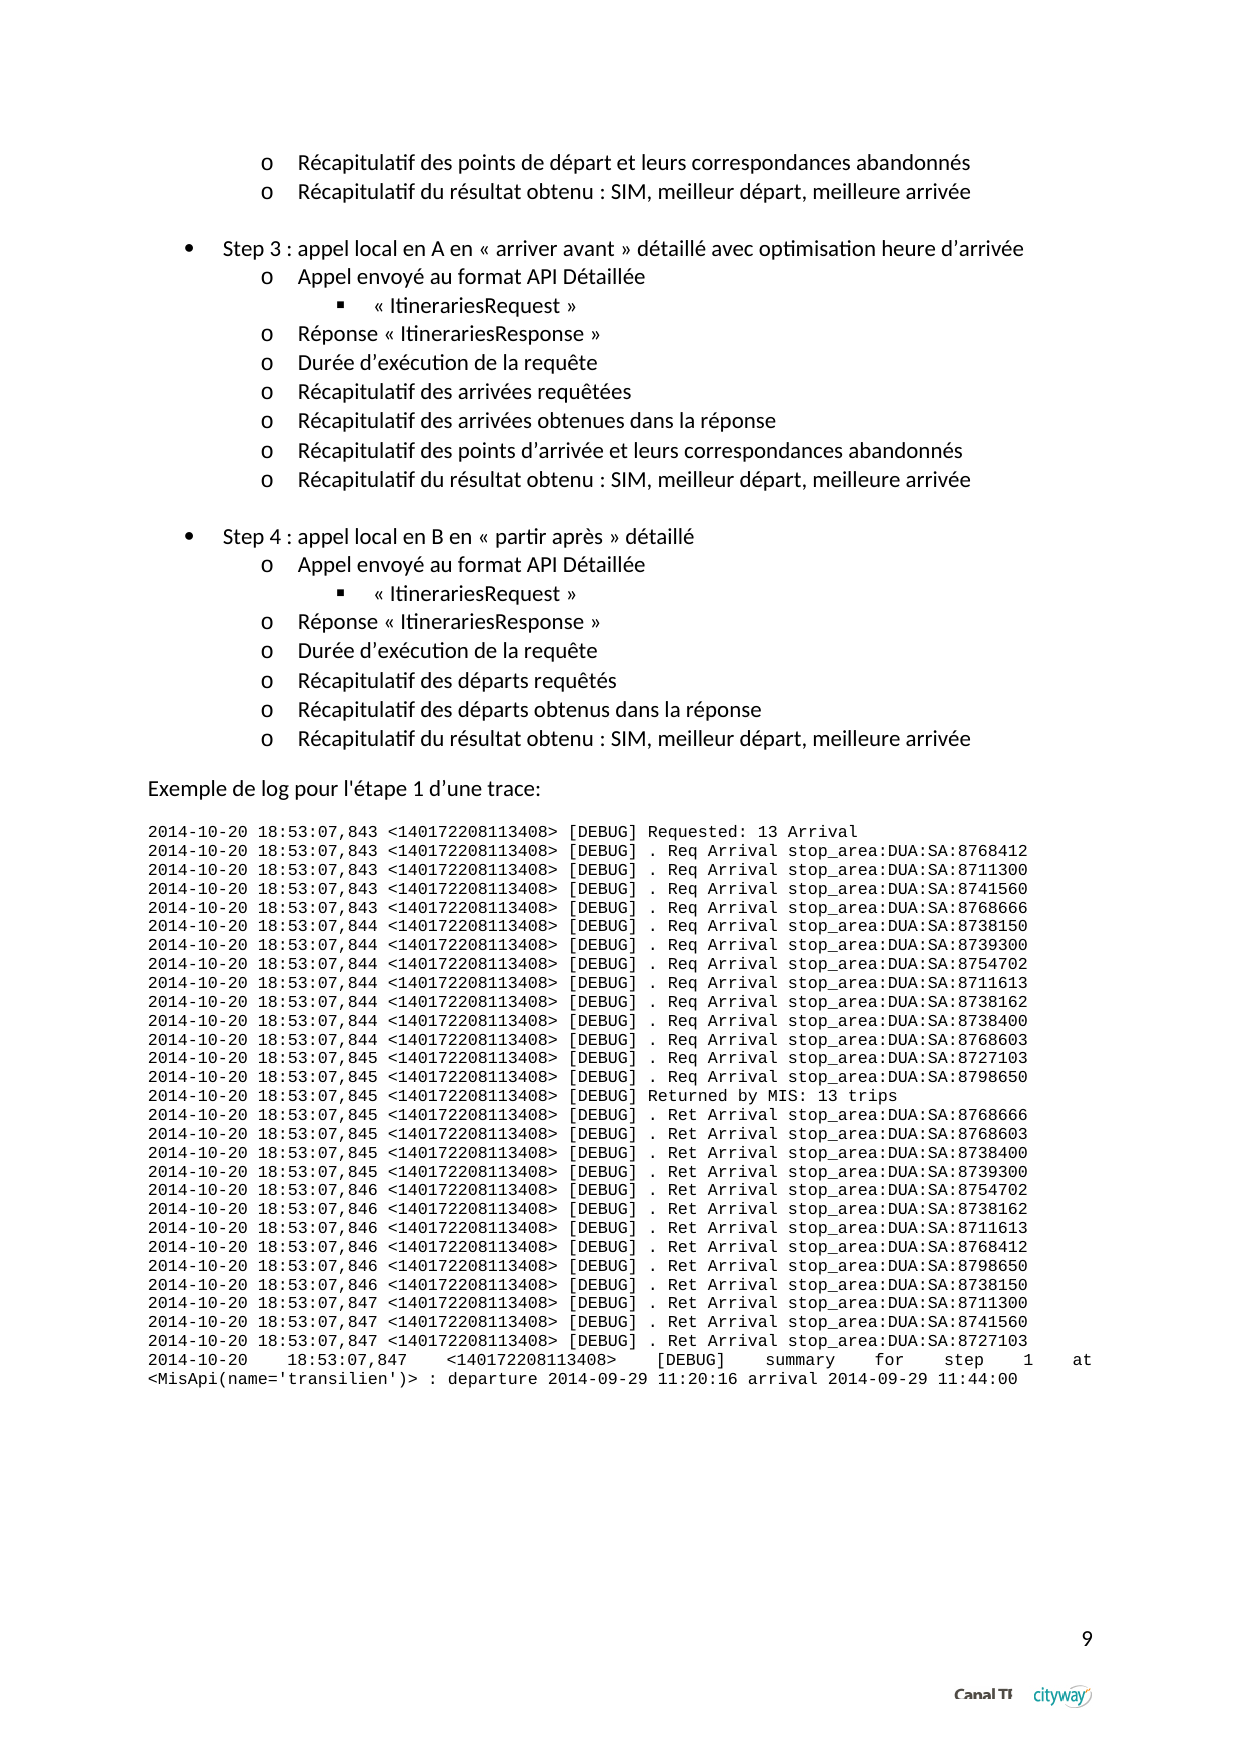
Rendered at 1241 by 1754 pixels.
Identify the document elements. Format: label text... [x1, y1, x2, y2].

text 2014-10-20 18:53:07,846 <140172208113408> [DEBUG] . Ret Arrival stop_area:DUA:SA:8738150 [148, 1276, 1093, 1295]
text 2014-10-20 18:53:07,845 <140172208113408> [DEBUG] . Ret Arrival stop_area:DUA:SA:8768666 [148, 1107, 1093, 1125]
text 2014-10-20 18:53:07,844 <140172208113408> [DEBUG] . Req Arrival stop_area:DUA:SA:8754702 [148, 956, 1093, 974]
text 2014-10-20 18:53:07,847 <140172208113408> [DEBUG] summary for step 1 at <MisApi(name='transilien')> : departure 2014-09-29 11:20:16 arrival 2014-09-29 11:44:00 [148, 1352, 1093, 1389]
list Durée d’exécution de la requête [260, 348, 1093, 377]
text Exemple de log pour l'étape 1 d’une trace: [148, 774, 1093, 802]
text 2014-10-20 18:53:07,843 <140172208113408> [DEBUG] Requested: 13 Arrival [148, 824, 1093, 843]
list Réponse « ItinerariesResponse » [260, 607, 1093, 637]
text 2014-10-20 18:53:07,843 <140172208113408> [DEBUG] . Req Arrival stop_area:DUA:SA:8711300 [148, 861, 1093, 880]
list Récapitulatif des arrivées obtenues dans la réponse [260, 407, 1093, 436]
text 2014-10-20 18:53:07,845 <140172208113408> [DEBUG] . Req Arrival stop_area:DUA:SA:8727103 [148, 1050, 1093, 1069]
list Step 3 : appel local en A en « arriver avant » détaillé avec optimisation heure d’arrivée [185, 234, 1093, 262]
list Récapitulatif du résultat obtenu : SIM, meilleur départ, meilleure arrivée [260, 465, 1093, 494]
list Step 4 : appel local en B en « partir après » détaillé [185, 522, 1093, 550]
list Récapitulatif du résultat obtenu : SIM, meilleur départ, meilleure arrivée [260, 177, 1093, 206]
text 2014-10-20 18:53:07,847 <140172208113408> [DEBUG] . Ret Arrival stop_area:DUA:SA:8727103 [148, 1333, 1093, 1352]
text 2014-10-20 18:53:07,843 <140172208113408> [DEBUG] . Req Arrival stop_area:DUA:SA:8768666 [148, 899, 1093, 918]
text 2014-10-20 18:53:07,843 <140172208113408> [DEBUG] . Req Arrival stop_area:DUA:SA:8768412 [148, 843, 1093, 861]
text 2014-10-20 18:53:07,844 <140172208113408> [DEBUG] . Req Arrival stop_area:DUA:SA:8768603 [148, 1031, 1093, 1050]
list Durée d’exécution de la requête [260, 637, 1093, 666]
text 2014-10-20 18:53:07,845 <140172208113408> [DEBUG] . Ret Arrival stop_area:DUA:SA:8739300 [148, 1163, 1093, 1182]
text 2014-10-20 18:53:07,845 <140172208113408> [DEBUG] Returned by MIS: 13 trips [148, 1088, 1093, 1107]
list Récapitulatif du résultat obtenu : SIM, meilleur départ, meilleure arrivée [260, 724, 1093, 753]
picture [953, 1686, 1013, 1699]
text 2014-10-20 18:53:07,846 <140172208113408> [DEBUG] . Ret Arrival stop_area:DUA:SA:8711613 [148, 1220, 1093, 1238]
picture [1028, 1677, 1095, 1711]
list Récapitulatif des départs requêtés [260, 666, 1093, 695]
list « ItinerariesRequest » [335, 579, 1093, 607]
text 2014-10-20 18:53:07,845 <140172208113408> [DEBUG] . Req Arrival stop_area:DUA:SA:8798650 [148, 1069, 1093, 1088]
list Récapitulatif des départs obtenus dans la réponse [260, 695, 1093, 724]
text 2014-10-20 18:53:07,843 <140172208113408> [DEBUG] . Req Arrival stop_area:DUA:SA:8741560 [148, 880, 1093, 899]
text 2014-10-20 18:53:07,845 <140172208113408> [DEBUG] . Ret Arrival stop_area:DUA:SA:8738400 [148, 1144, 1093, 1163]
list Appel envoyé au format API Détaillée [260, 262, 1093, 291]
text 2014-10-20 18:53:07,844 <140172208113408> [DEBUG] . Req Arrival stop_area:DUA:SA:8738400 [148, 1012, 1093, 1031]
list Récapitulatif des points de départ et leurs correspondances abandonnés [260, 148, 1093, 177]
text 2014-10-20 18:53:07,847 <140172208113408> [DEBUG] . Ret Arrival stop_area:DUA:SA:8741560 [148, 1314, 1093, 1333]
text 2014-10-20 18:53:07,847 <140172208113408> [DEBUG] . Ret Arrival stop_area:DUA:SA:8711300 [148, 1295, 1093, 1314]
text 2014-10-20 18:53:07,845 <140172208113408> [DEBUG] . Ret Arrival stop_area:DUA:SA:8768603 [148, 1125, 1093, 1144]
list Réponse « ItinerariesResponse » [260, 319, 1093, 348]
text 2014-10-20 18:53:07,844 <140172208113408> [DEBUG] . Req Arrival stop_area:DUA:SA:8739300 [148, 937, 1093, 956]
text 2014-10-20 18:53:07,846 <140172208113408> [DEBUG] . Ret Arrival stop_area:DUA:SA:8754702 [148, 1182, 1093, 1201]
text 2014-10-20 18:53:07,844 <140172208113408> [DEBUG] . Req Arrival stop_area:DUA:SA:8738162 [148, 993, 1093, 1012]
list Appel envoyé au format API Détaillée [260, 550, 1093, 579]
text 2014-10-20 18:53:07,844 <140172208113408> [DEBUG] . Req Arrival stop_area:DUA:SA:8738150 [148, 918, 1093, 937]
text 2014-10-20 18:53:07,844 <140172208113408> [DEBUG] . Req Arrival stop_area:DUA:SA:8711613 [148, 974, 1093, 993]
text 2014-10-20 18:53:07,846 <140172208113408> [DEBUG] . Ret Arrival stop_area:DUA:SA:8738162 [148, 1201, 1093, 1220]
list Récapitulatif des arrivées requêtées [260, 377, 1093, 407]
list Récapitulatif des points d’arrivée et leurs correspondances abandonnés [260, 436, 1093, 465]
list « ItinerariesRequest » [335, 291, 1093, 319]
text 2014-10-20 18:53:07,846 <140172208113408> [DEBUG] . Ret Arrival stop_area:DUA:SA:8798650 [148, 1257, 1093, 1276]
text 2014-10-20 18:53:07,846 <140172208113408> [DEBUG] . Ret Arrival stop_area:DUA:SA:8768412 [148, 1238, 1093, 1257]
